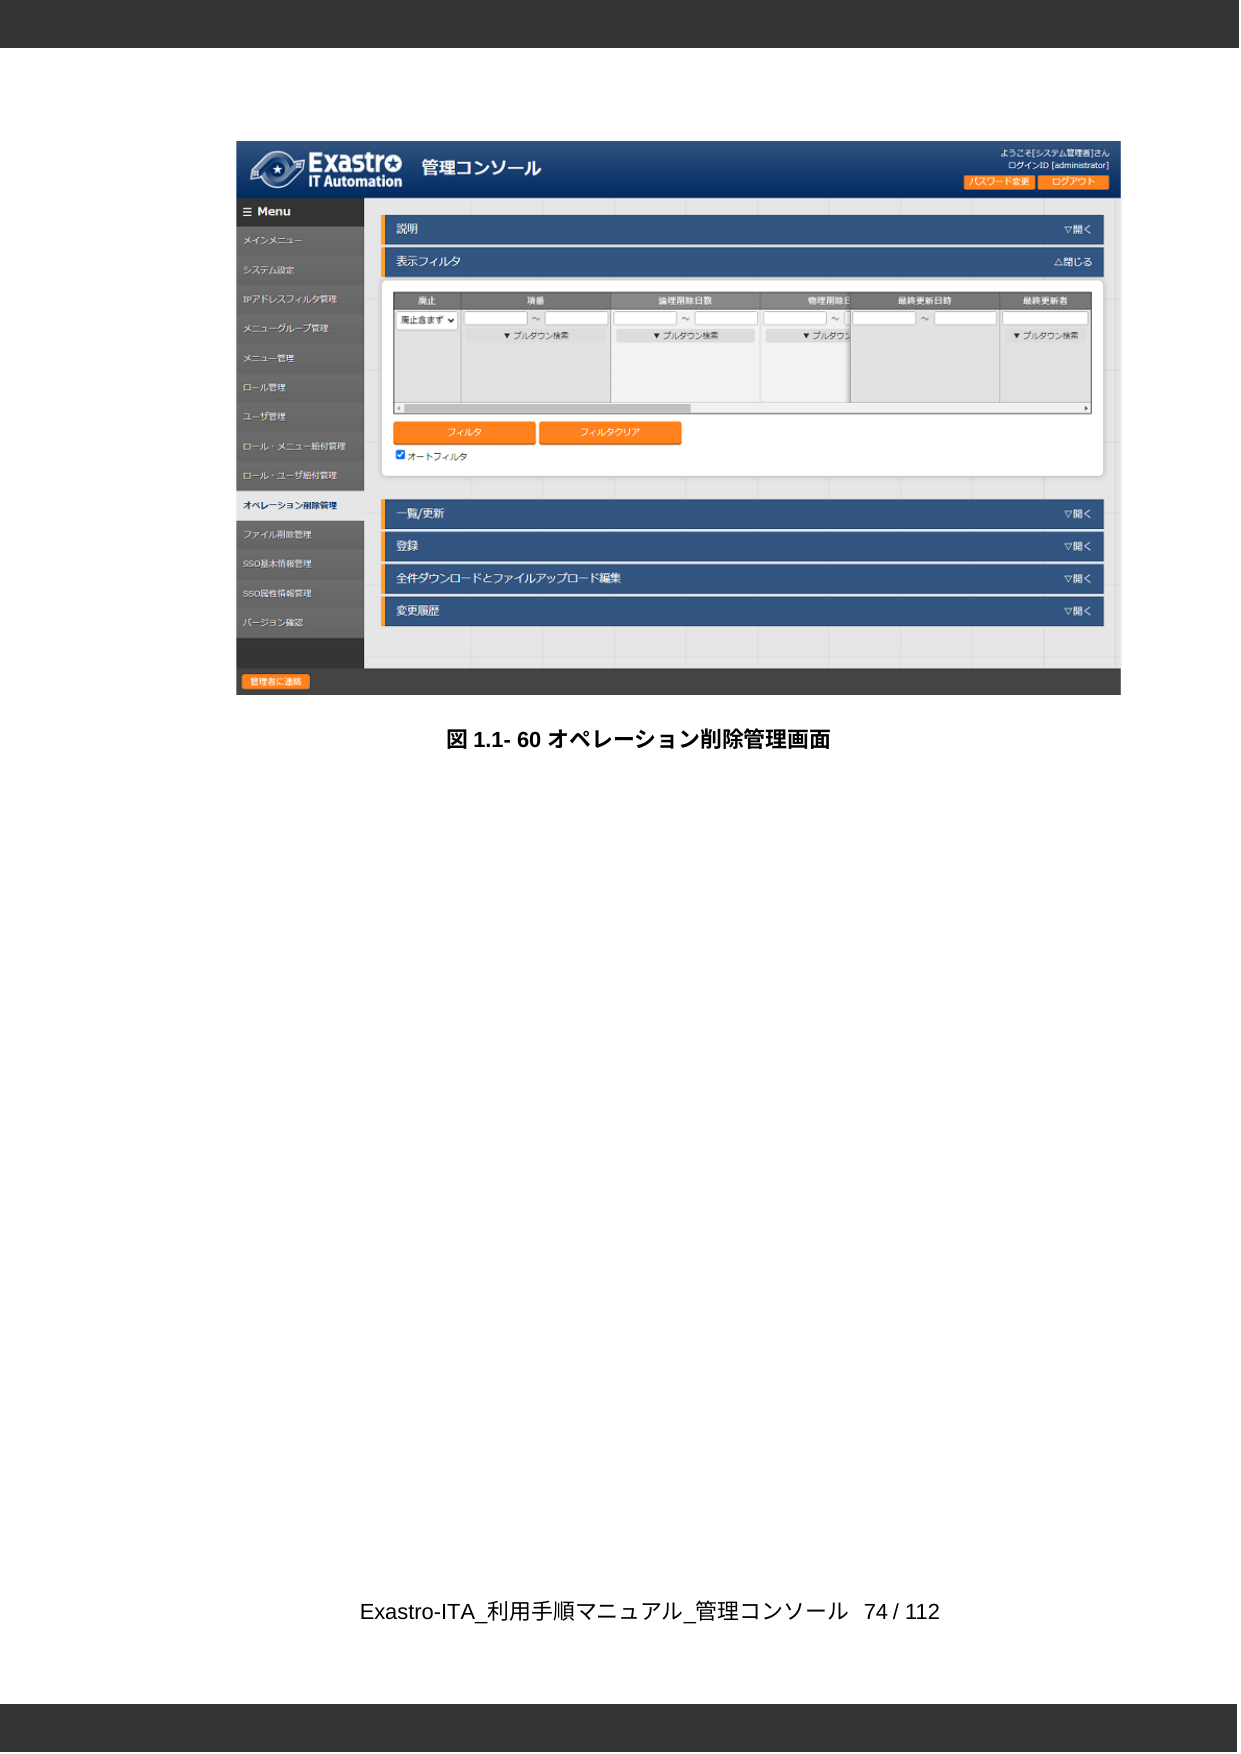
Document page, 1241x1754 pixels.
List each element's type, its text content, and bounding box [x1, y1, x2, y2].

picture [0, 0, 1239, 48]
text 図 1.1- 60 オペレーション削除管理画面 [148, 708, 1130, 767]
picture [236, 141, 1122, 695]
picture [0, 1704, 1237, 1752]
